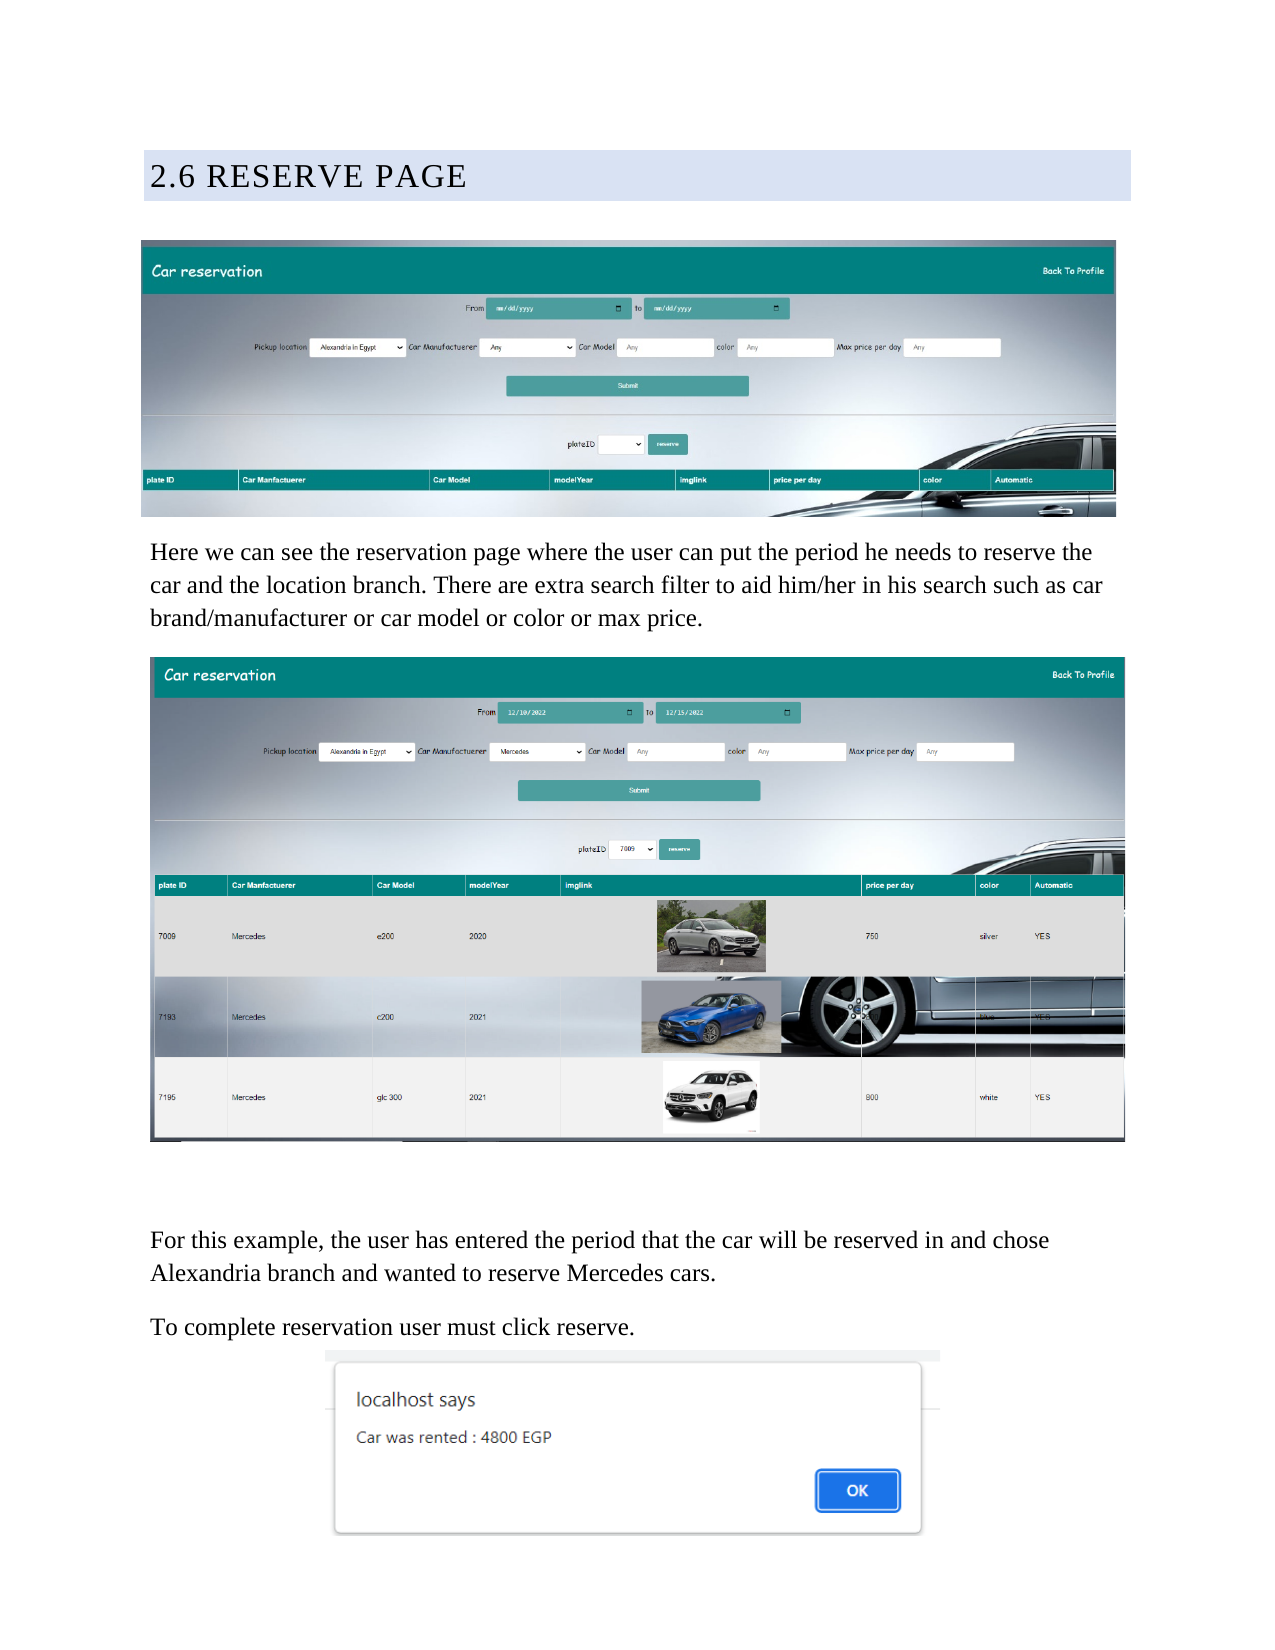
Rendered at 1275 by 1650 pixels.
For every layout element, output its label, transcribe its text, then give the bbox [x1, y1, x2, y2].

text To complete reservation user must click reserve. [150, 1312, 1125, 1341]
picture [141, 240, 1117, 517]
subtitle 2.6 reserve Page [150, 156, 1125, 194]
picture [325, 1350, 941, 1536]
text For this example, the user has entered the period that the car will be reserved in and chose Alexandria branch and wanted to reserve Mercedes cars. [150, 1225, 1125, 1287]
picture [150, 657, 1125, 1142]
